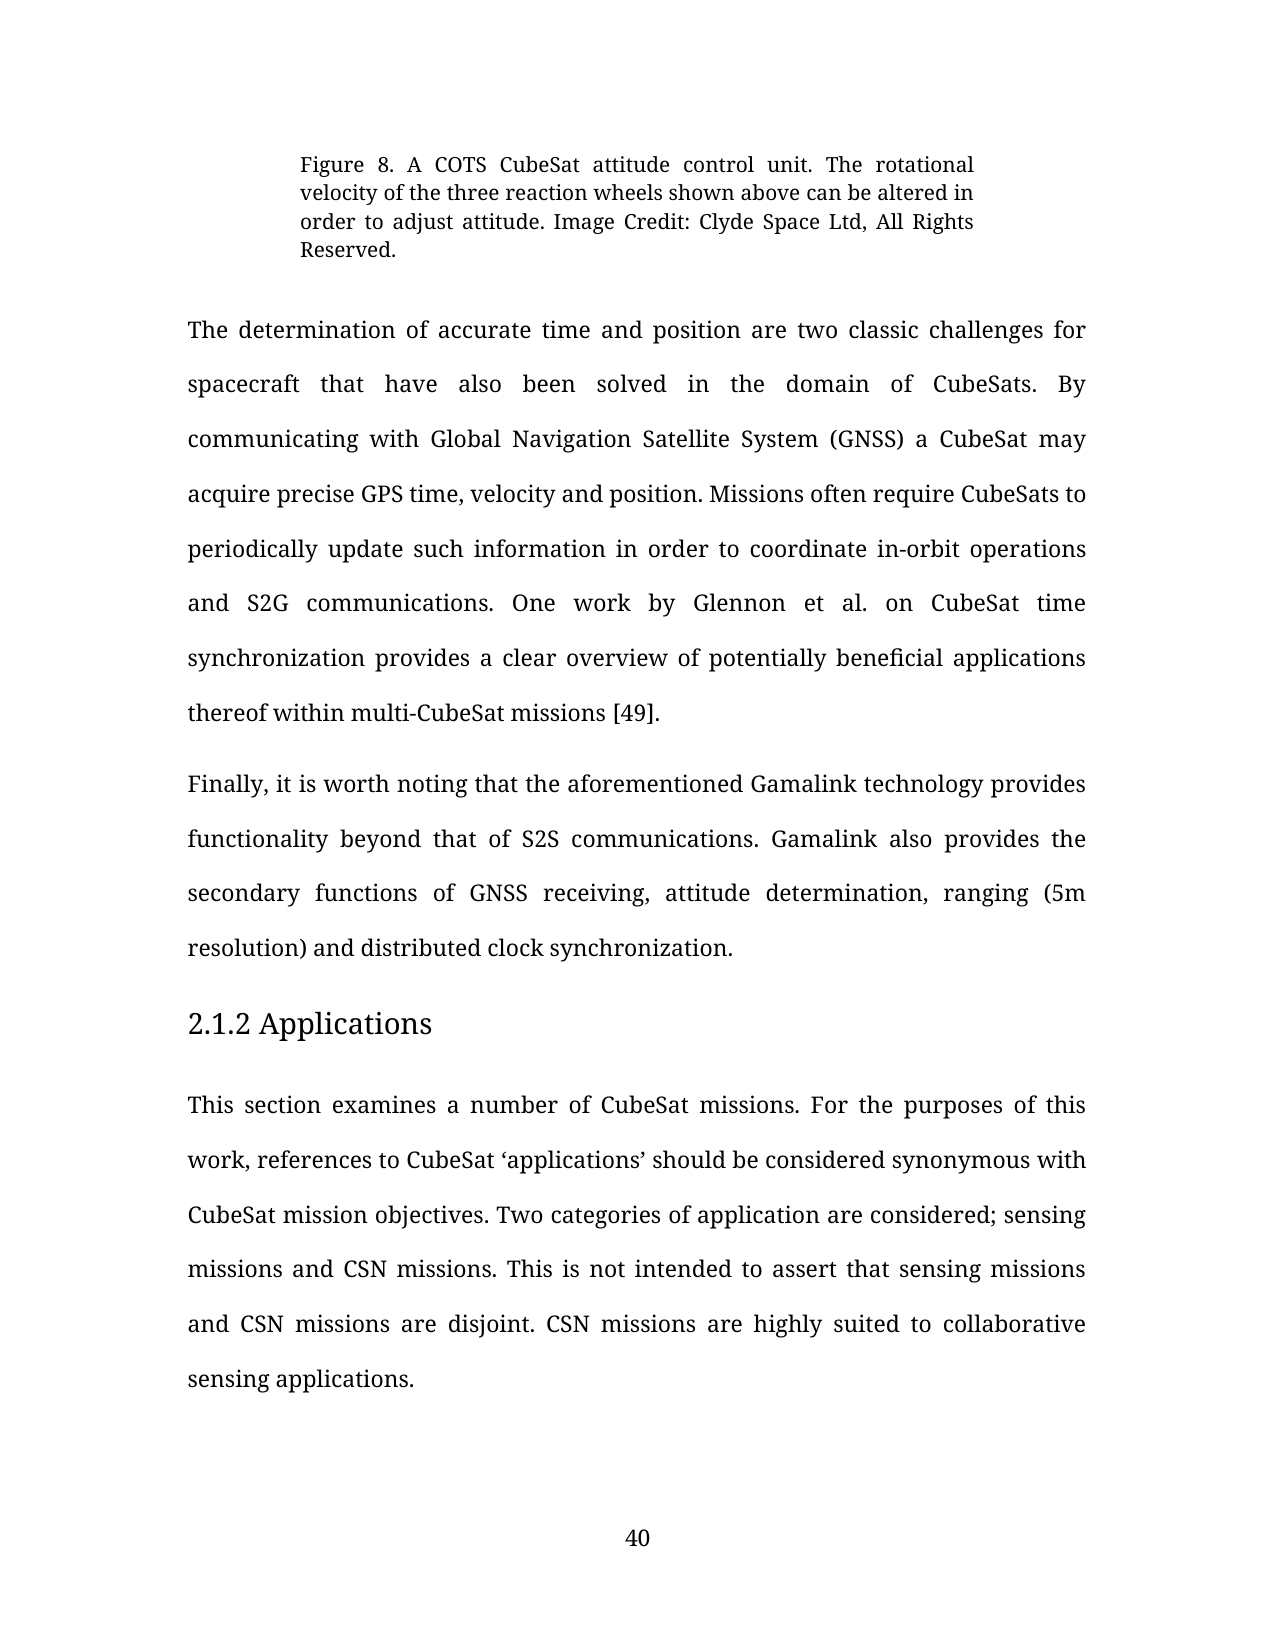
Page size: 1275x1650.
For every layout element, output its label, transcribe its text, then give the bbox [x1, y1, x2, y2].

subtitle Applications [187, 1003, 1087, 1043]
text Finally, it is worth noting that the aforementioned Gamalink technology provides functionality beyond that of S2S communications. Gamalink also provides the secondary functions of GNSS receiving, attitude determination, ranging (5m resolution) and distributed clock synchronization. [187, 768, 1087, 963]
text The determination of accurate time and position are two classic challenges for spacecraft that have also been solved in the domain of CubeSats. By communicating with Global Navigation Satellite System (GNSS) a CubeSat may acquire precise GPS time, velocity and position. Missions often require CubeSats to periodically update such information in order to coordinate in-orbit operations and S2G communications. One work by Glennon et al. on CubeSat time synchronization provides a clear overview of potentially beneficial applications thereof within multi-CubeSat missions [49]. [187, 314, 1087, 728]
text Figure 8. A COTS CubeSat attitude control unit. The rotational velocity of the three reaction wheels shown above can be altered in order to adjust attitude. Image Credit: Clyde Space Ltd, All Rights Reserved. [300, 150, 975, 264]
text This section examines a number of CubeSat missions. For the purposes of this work, references to CubeSat ‘applications’ should be considered synonymous with CubeSat mission objectives. Two categories of application are considered; sensing missions and CSN missions. This is not intended to assert that sensing missions and CSN missions are disjoint. CSN missions are highly suited to collaborative sensing applications. [187, 1089, 1087, 1394]
